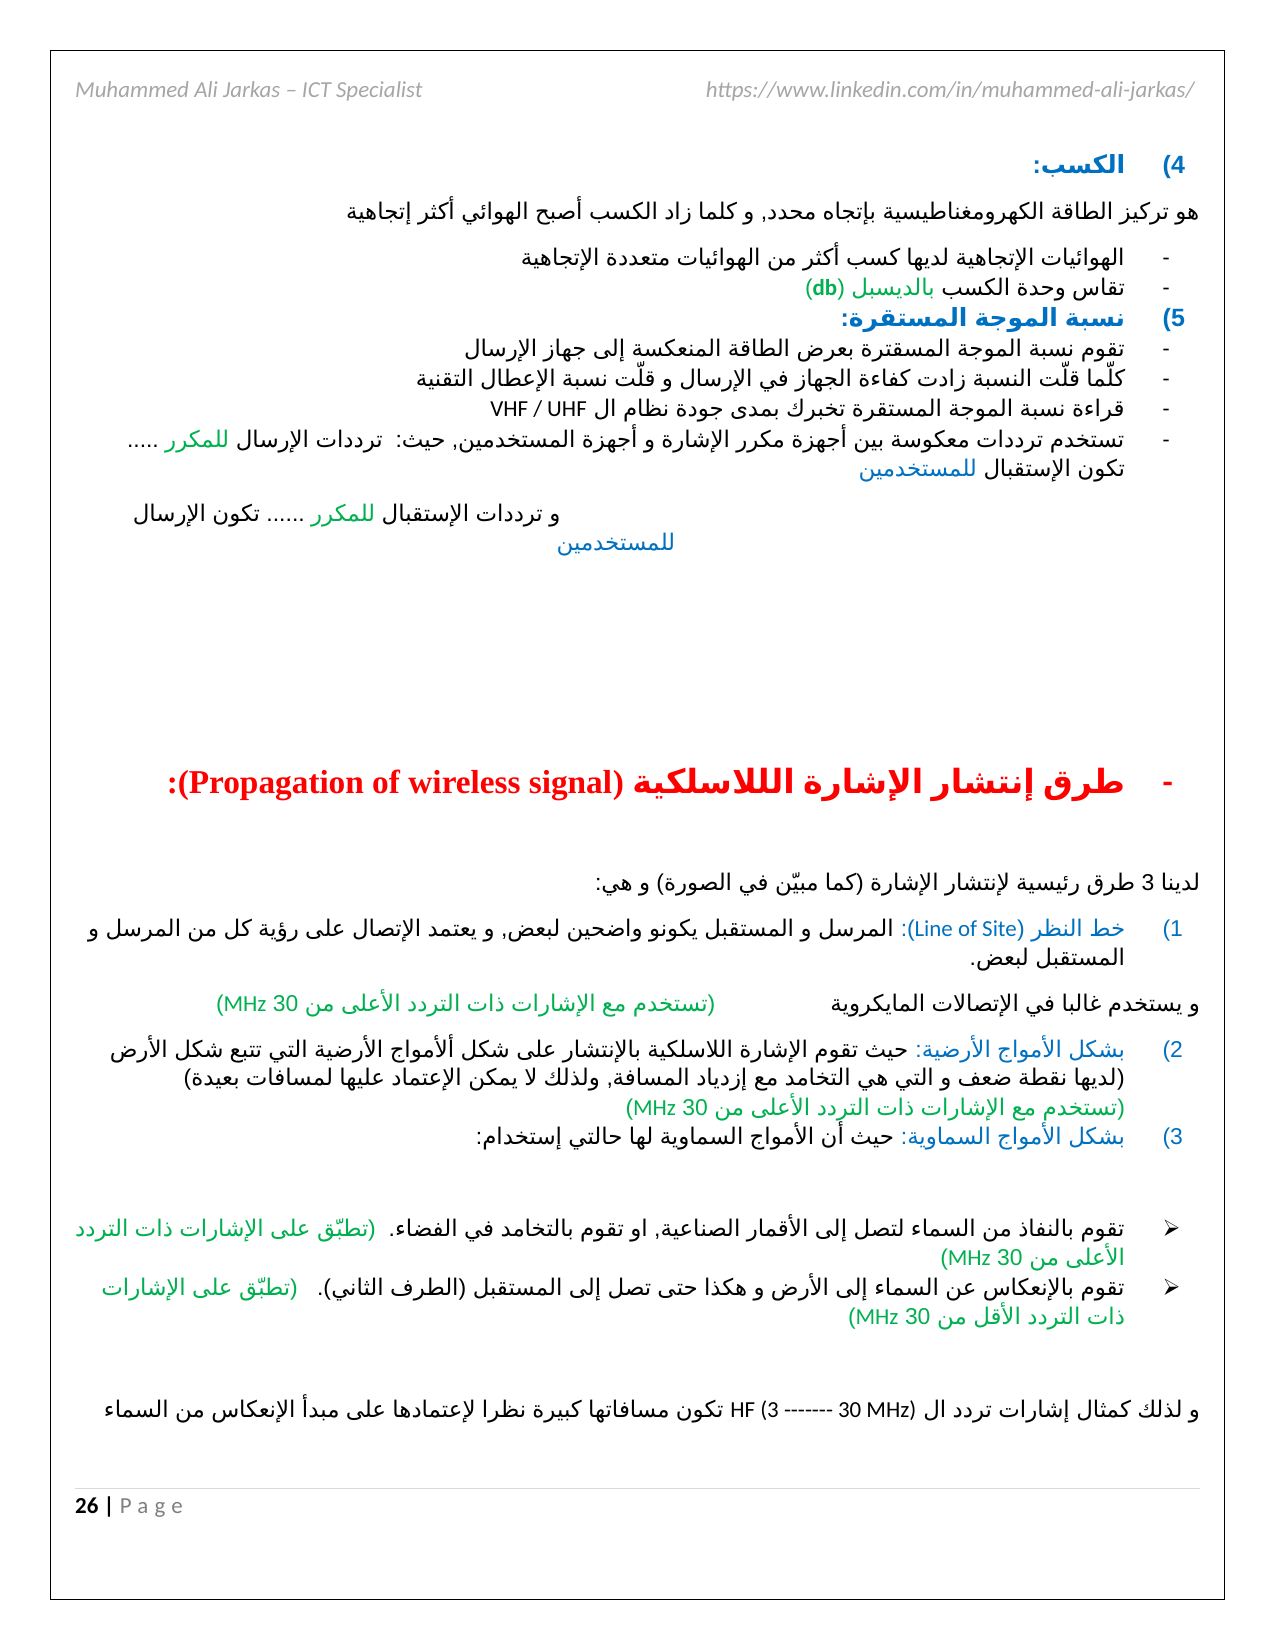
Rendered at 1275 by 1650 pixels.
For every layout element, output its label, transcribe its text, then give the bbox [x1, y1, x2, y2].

list بشكل الأمواج السماوية: حيث أن الأمواج السماوية لها حالتي إستخدام: [75, 1123, 1162, 1149]
text لدينا 3 طرق رئيسية لإنتشار الإشارة (كما مبيّن في الصورة) و هي: [75, 868, 1200, 895]
list الكسب: [75, 150, 1162, 179]
list بشكل الأمواج الأرضية: حيث تقوم الإشارة اللاسلكية بالإنتشار على شكل ألأمواج الأرضية التي تتبع شكل الأرض (لديها نقطة ضعف و التي هي التخامد مع إزدياد المسافة, ولذلك لا يمكن الإعتماد عليها لمسافات بعيدة) (تستخدم مع الإشارات ذات التردد الأعلى من 30 MHz) [75, 1036, 1162, 1121]
text و لذلك كمثال إشارات تردد ال HF (3 ------- 30 MHz) تكون مسافاتها كبيرة نظرا لإعتمادها على مبدأ الإنعكاس من السماء [75, 1396, 1200, 1424]
text هو تركيز الطاقة الكهرومغناطيسية بإتجاه محدد, و كلما زاد الكسب أصبح الهوائي أكثر إتجاهية [75, 198, 1200, 224]
list الهوائيات الإتجاهية لديها كسب أكثر من الهوائيات متعددة الإتجاهية [75, 243, 1162, 271]
list قراءة نسبة الموجة المستقرة تخبرك بمدى جودة نظام ال VHF / UHF [75, 394, 1162, 423]
list طرق إنتشار الإشارة الللاسلكية (Propagation of wireless signal): [75, 761, 1162, 802]
list نسبة الموجة المستقرة: [75, 303, 1162, 332]
list خط النظر (Line of Site): المرسل و المستقبل يكونو واضحين لبعض, و يعتمد الإتصال على رؤية كل من المرسل و المستقبل لبعض. [75, 914, 1162, 970]
list تقوم بالإنعكاس عن السماء إلى الأرض و هكذا حتى تصل إلى المستقبل (الطرف الثاني). (تطبّق على الإشارات ذات التردد الأقل من 30 MHz) [75, 1273, 1162, 1330]
list تقوم نسبة الموجة المسقترة بعرض الطاقة المنعكسة إلى جهاز الإرسال [75, 334, 1162, 362]
list تقاس وحدة الكسب بالديسبل (db) [75, 273, 1162, 301]
list تستخدم ترددات معكوسة بين أجهزة مكرر الإشارة و أجهزة المستخدمين, حيث: ترددات الإرسال للمكرر ..... تكون الإستقبال للمستخدمين [75, 425, 1162, 481]
text و يستخدم غالبا في الإتصالات المايكروية (تستخدم مع الإشارات ذات التردد الأعلى من 30 MHz) [75, 989, 1200, 1017]
text و ترددات الإستقبال للمكرر ...... تكون الإرسال للمستخدمين [75, 500, 675, 555]
list تقوم بالنفاذ من السماء لتصل إلى الأقمار الصناعية, او تقوم بالتخامد في الفضاء. (تطبّق على الإشارات ذات التردد الأعلى من 30 MHz) [75, 1215, 1162, 1271]
list كلّما قلّت النسبة زادت كفاءة الجهاز في الإرسال و قلّت نسبة الإعطال التقنية [75, 364, 1162, 392]
